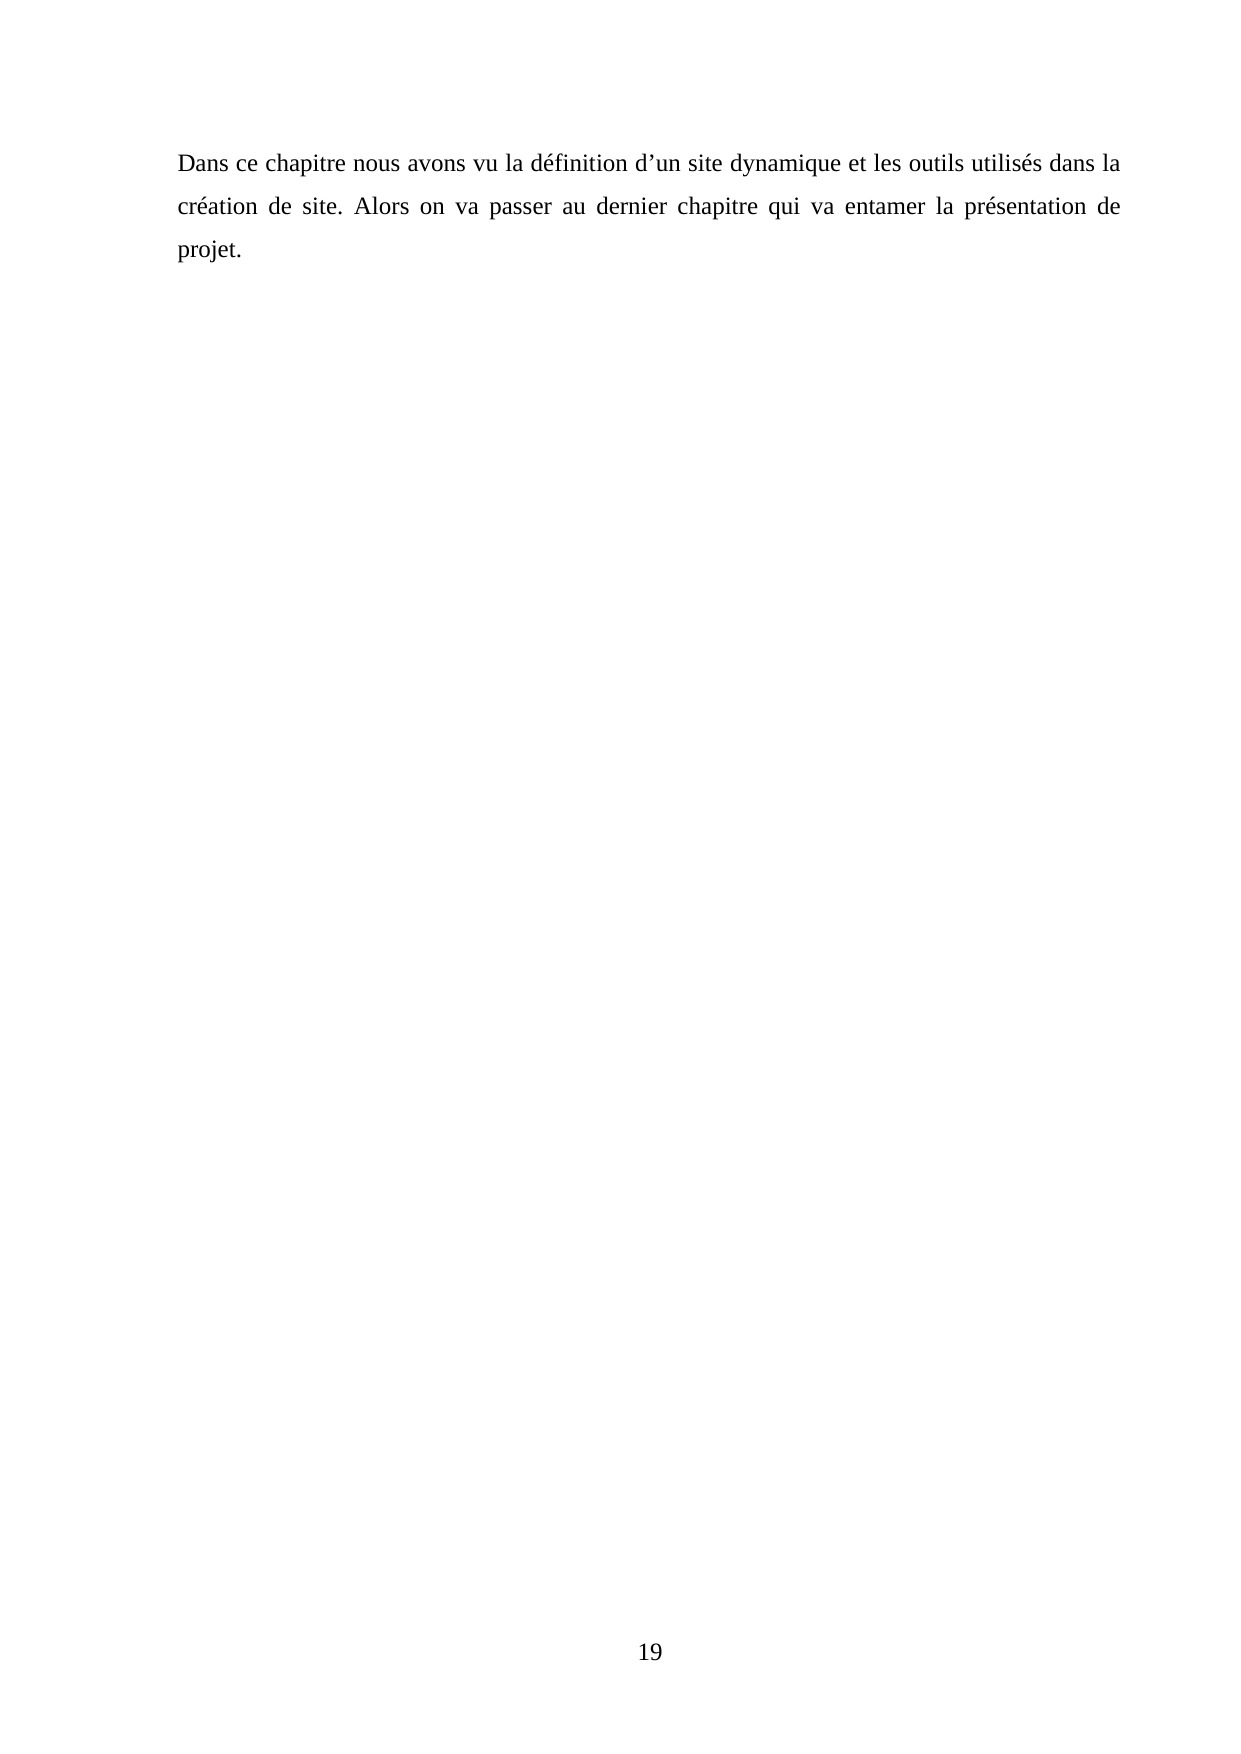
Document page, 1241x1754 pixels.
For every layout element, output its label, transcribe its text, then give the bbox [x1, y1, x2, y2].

text Dans ce chapitre nous avons vu la définition d’un site dynamique et les outils utilisés dans la création de site. Alors on va passer au dernier chapitre qui va entamer la présentation de projet. [177, 148, 1122, 263]
